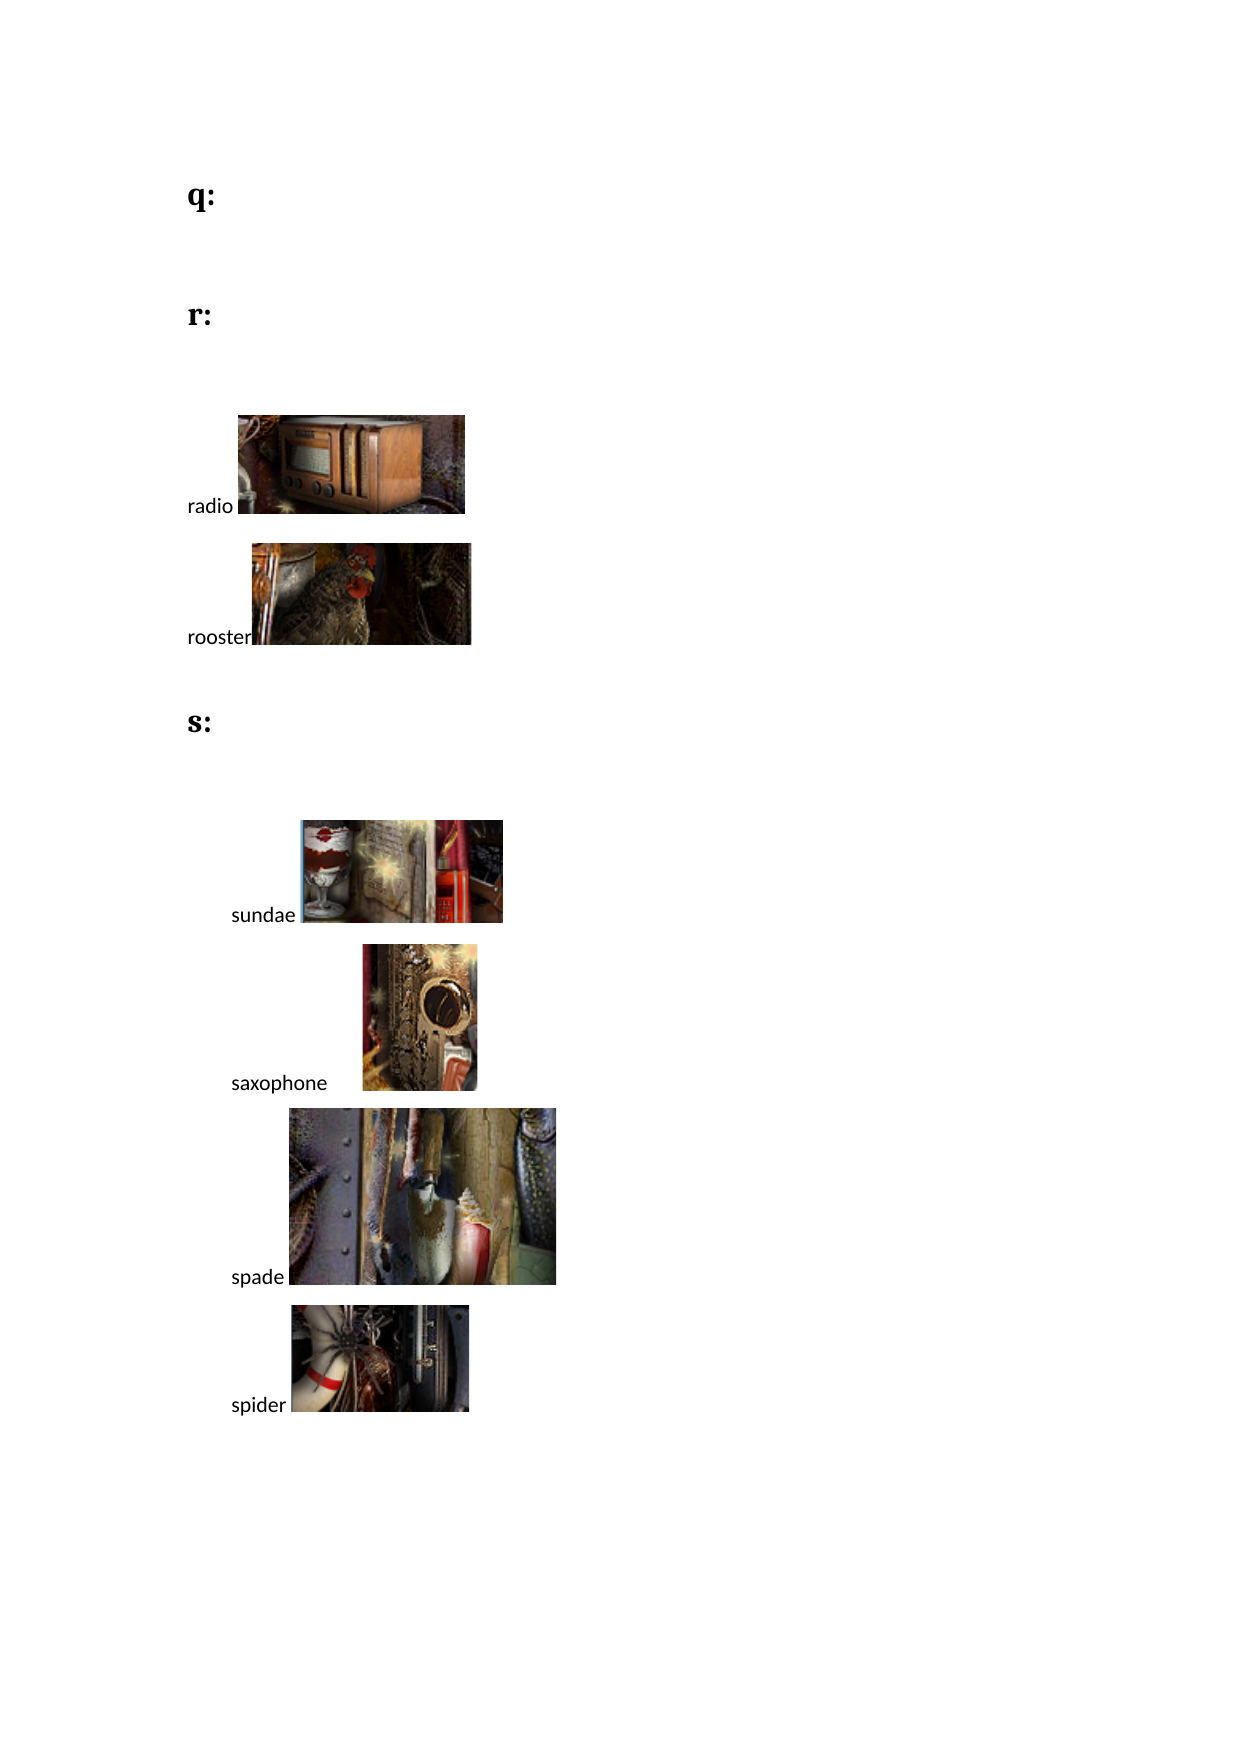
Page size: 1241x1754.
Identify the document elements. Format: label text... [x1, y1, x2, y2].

picture [289, 1108, 557, 1285]
picture [300, 820, 503, 923]
subtitle q: [187, 162, 1053, 227]
text saxophone [187, 939, 1053, 1102]
text rooster [187, 532, 1053, 662]
subtitle s: [187, 689, 1053, 754]
text radio [187, 402, 1053, 532]
subtitle r: [187, 282, 1053, 347]
picture [238, 415, 465, 514]
picture [291, 1305, 470, 1412]
text spider [187, 1297, 1053, 1427]
text sundae [187, 809, 1053, 939]
picture [362, 944, 478, 1091]
picture [251, 543, 472, 645]
